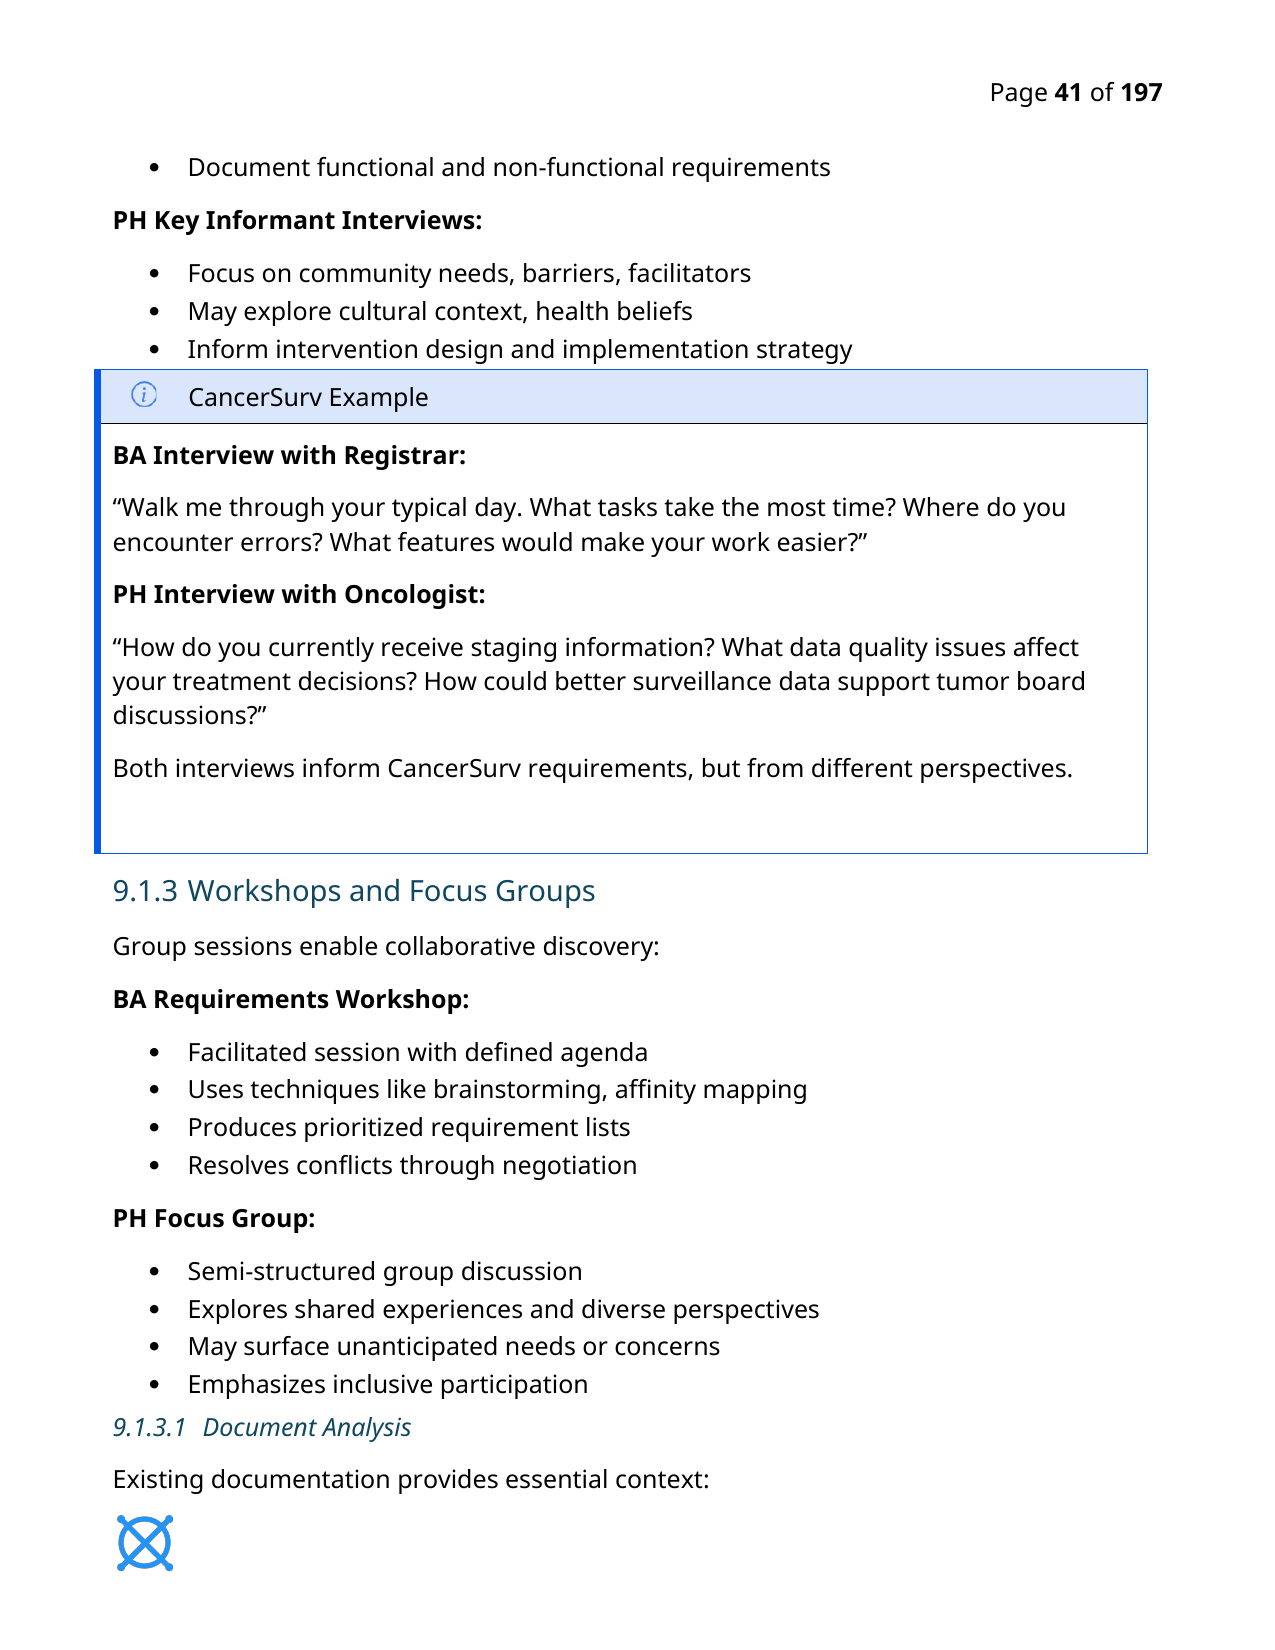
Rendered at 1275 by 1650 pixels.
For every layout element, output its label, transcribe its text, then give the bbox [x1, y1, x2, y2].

list Explores shared experiences and diverse perspectives [150, 1291, 1162, 1325]
subtitle Document Analysis [112, 1409, 1162, 1443]
picture [131, 381, 157, 407]
list Produces prioritized requirement lists [150, 1110, 1162, 1144]
list Document functional and non-functional requirements [150, 150, 1162, 184]
table_header CancerSurv Example [101, 370, 1147, 423]
list Focus on community needs, barriers, facilitators [150, 256, 1162, 290]
list Inform intervention design and implementation strategy [150, 331, 1162, 365]
text BA Requirements Workshop: [112, 982, 1162, 1016]
list Emphasizes inclusive participation [150, 1367, 1162, 1401]
list May explore cultural context, health beliefs [150, 293, 1162, 327]
text Group sessions enable collaborative discovery: [112, 929, 1162, 963]
list Facilitated session with defined agenda [150, 1034, 1162, 1068]
table_cell BA Interview with Registrar: “Walk me through your typical day. What tasks take the most time? Where do you encounter errors? What features would make your work easier?” PH Interview with Oncologist: “How do you currently receive staging information? What data quality issues affect your treatment decisions? How could better surveillance data support tumor board discussions?” Both interviews inform CancerSurv requirements, but from different perspectives. [101, 424, 1147, 853]
text Existing documentation provides essential context: [112, 1462, 1162, 1496]
text PH Key Informant Interviews: [112, 203, 1162, 237]
picture [112, 1511, 177, 1575]
list May surface unanticipated needs or concerns [150, 1329, 1162, 1363]
list Resolves conflicts through negotiation [150, 1148, 1162, 1182]
text PH Focus Group: [112, 1201, 1162, 1235]
subtitle Workshops and Focus Groups [112, 870, 1162, 910]
list Uses techniques like brainstorming, affinity mapping [150, 1072, 1162, 1106]
list Semi-structured group discussion [150, 1253, 1162, 1287]
